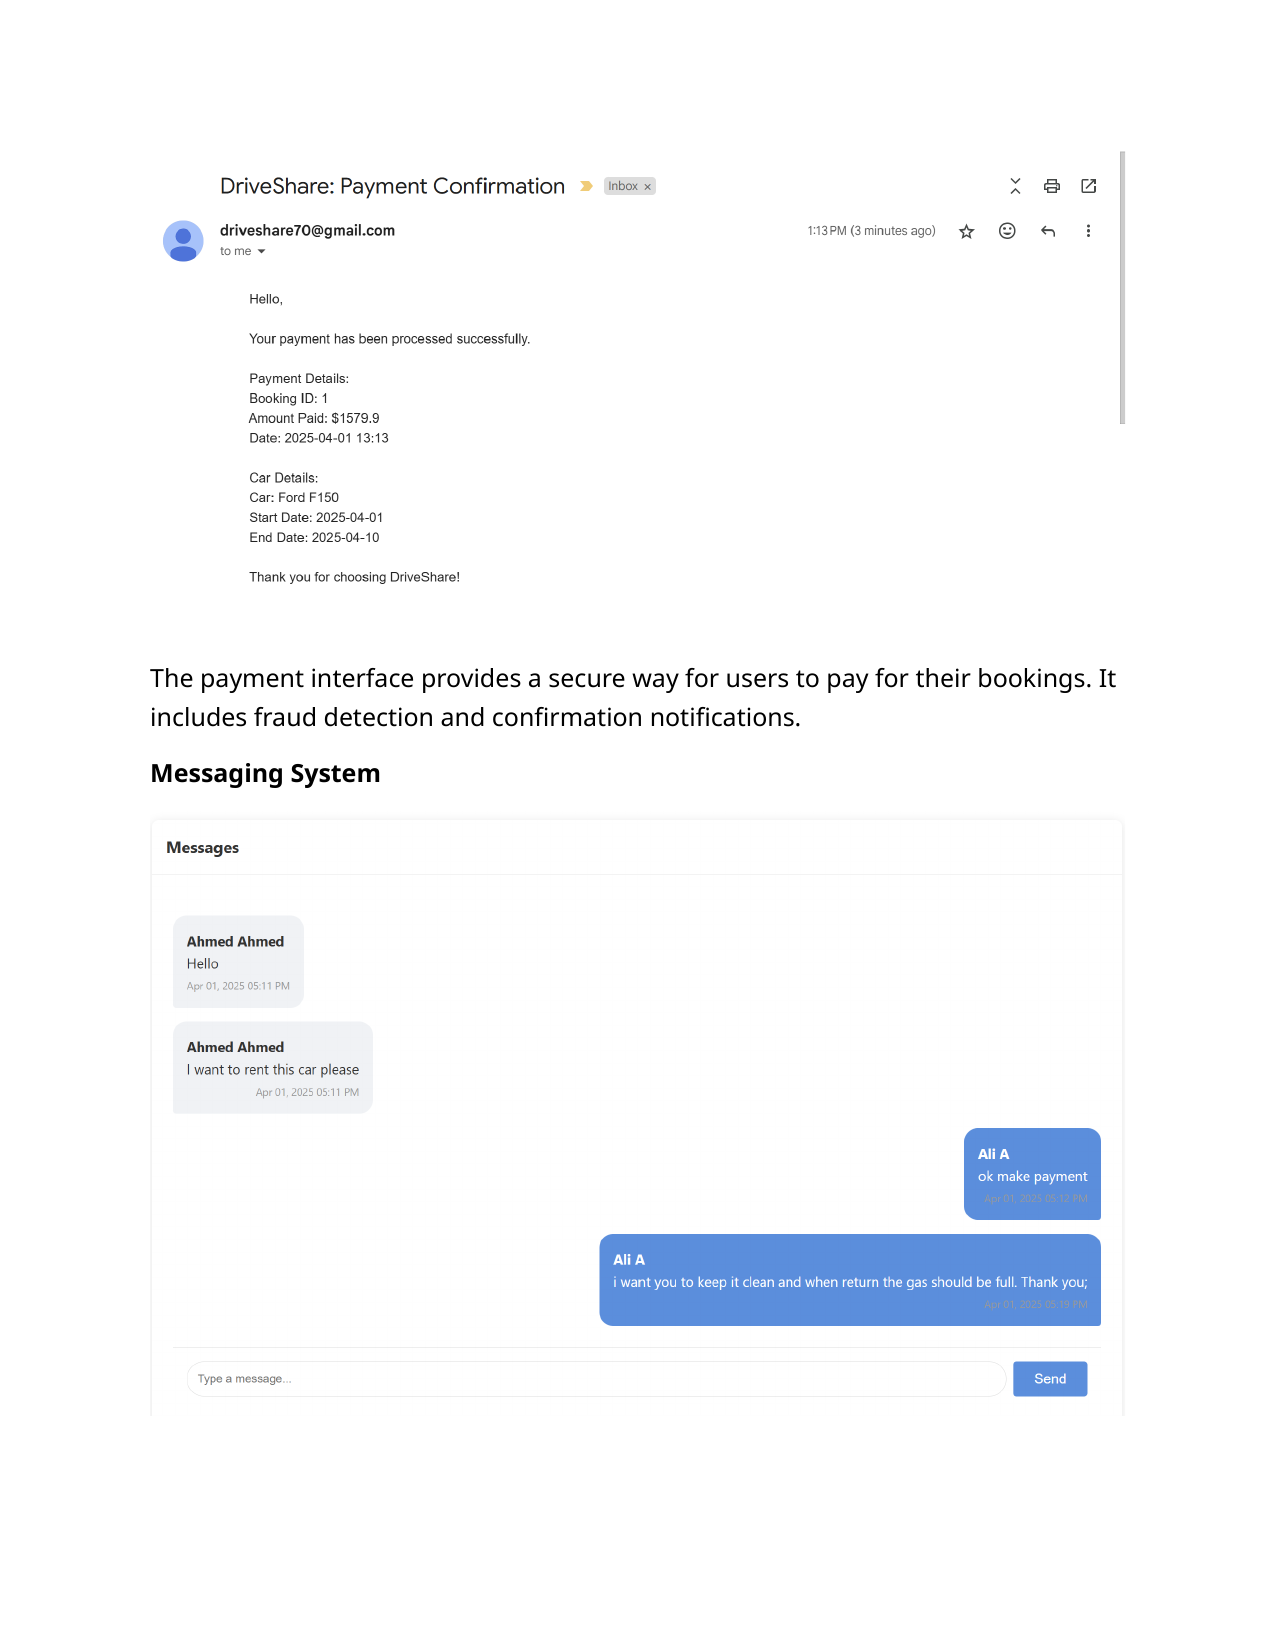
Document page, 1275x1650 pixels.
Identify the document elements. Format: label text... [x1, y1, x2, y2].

picture [150, 150, 1125, 639]
text The payment interface provides a secure way for users to pay for their bookings. It includes fraud detection and confirmation notifications. [150, 660, 1125, 733]
picture [150, 811, 1125, 1416]
text Messaging System [150, 755, 1125, 789]
